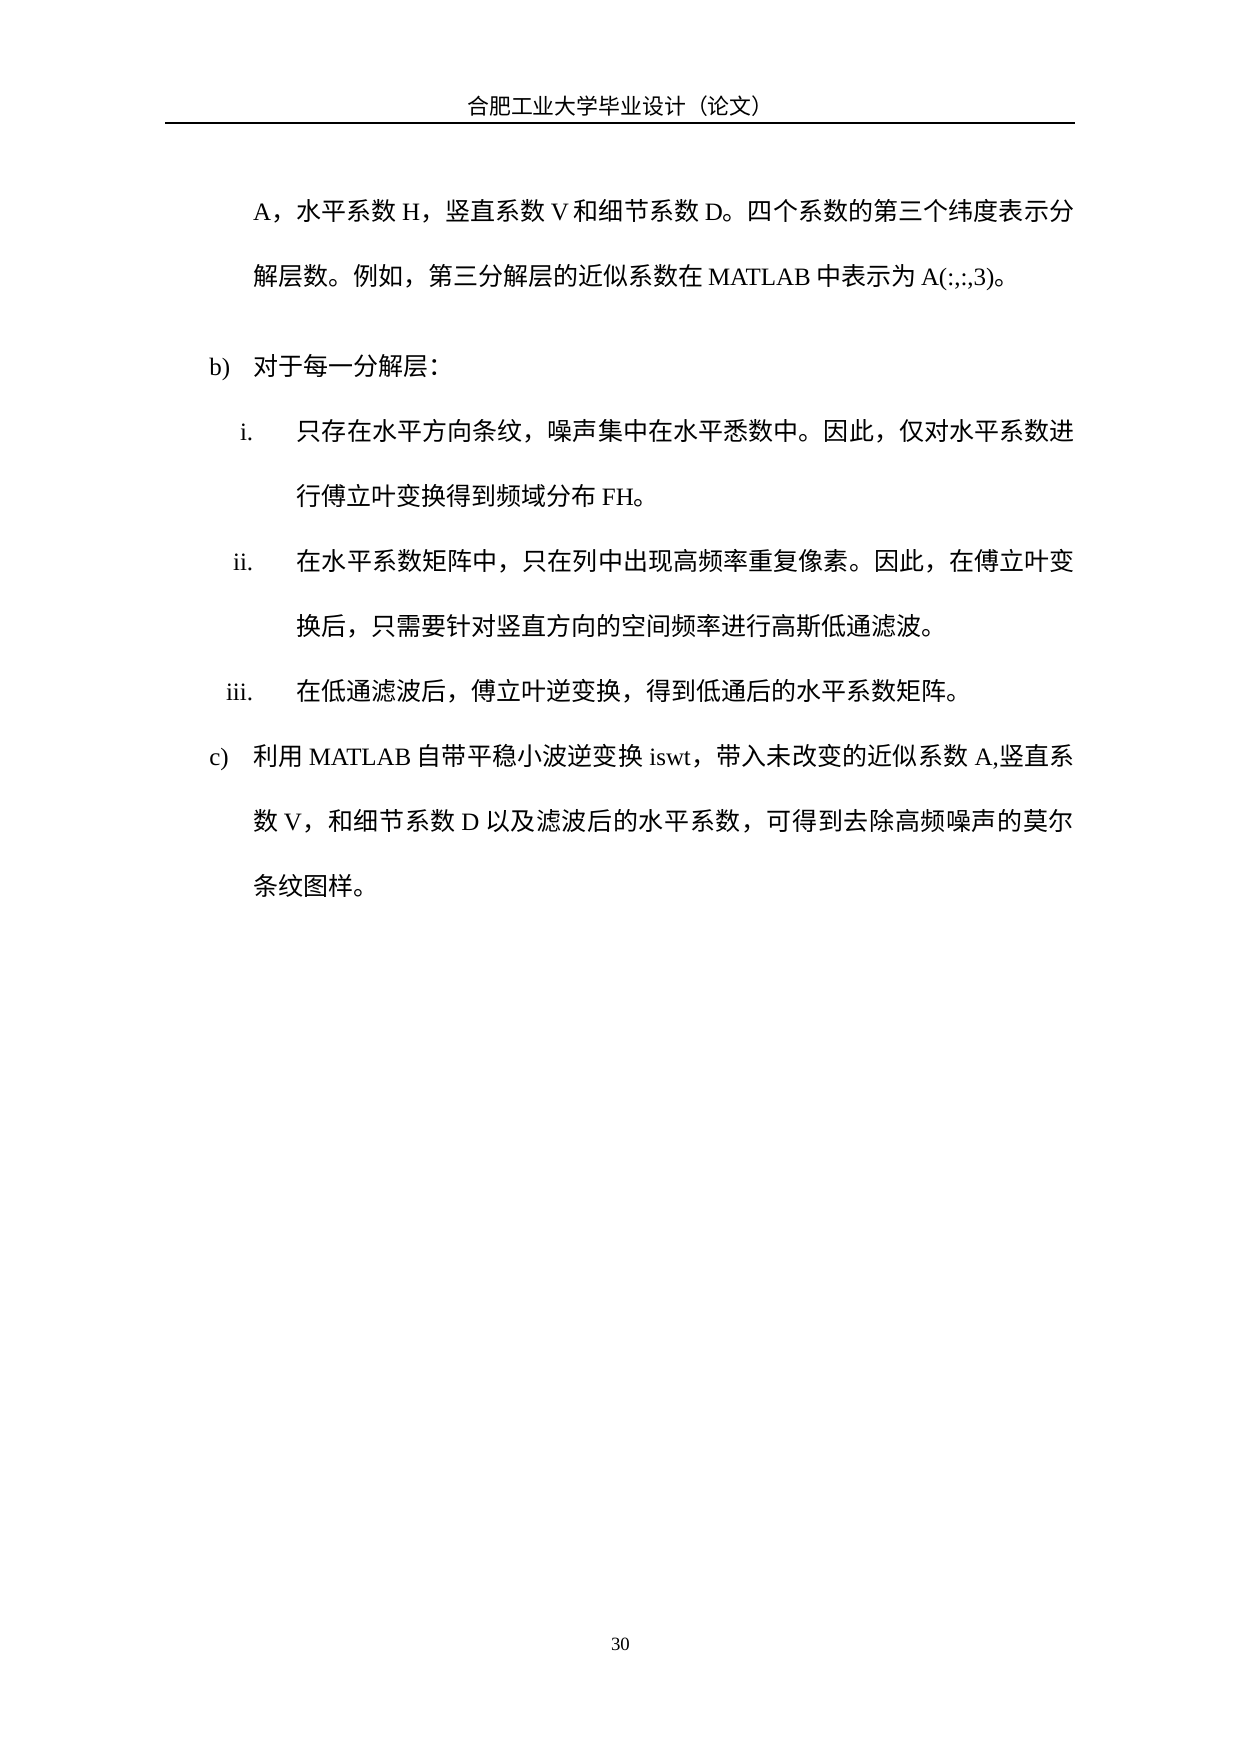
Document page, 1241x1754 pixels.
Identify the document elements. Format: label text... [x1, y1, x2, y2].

list 在低通滤波后，傅立叶逆变换，得到低通后的水平系数矩阵。 [253, 657, 1075, 722]
list 对于每一分解层： [209, 332, 1075, 397]
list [209, 177, 1075, 307]
list 只存在水平方向条纹，噪声集中在水平悉数中。因此，仅对水平系数进行傅立叶变换得到频域分布FH。 [253, 397, 1075, 527]
list 利用MATLAB自带平稳小波逆变换iswt，带入未改变的近似系数A,竖直系数V，和细节系数D以及滤波后的水平系数，可得到去除高频噪声的莫尔条纹图样。 [209, 722, 1075, 917]
list 在水平系数矩阵中，只在列中出现高频率重复像素。因此，在傅立叶变换后，只需要针对竖直方向的空间频率进行高斯低通滤波。 [253, 527, 1075, 657]
